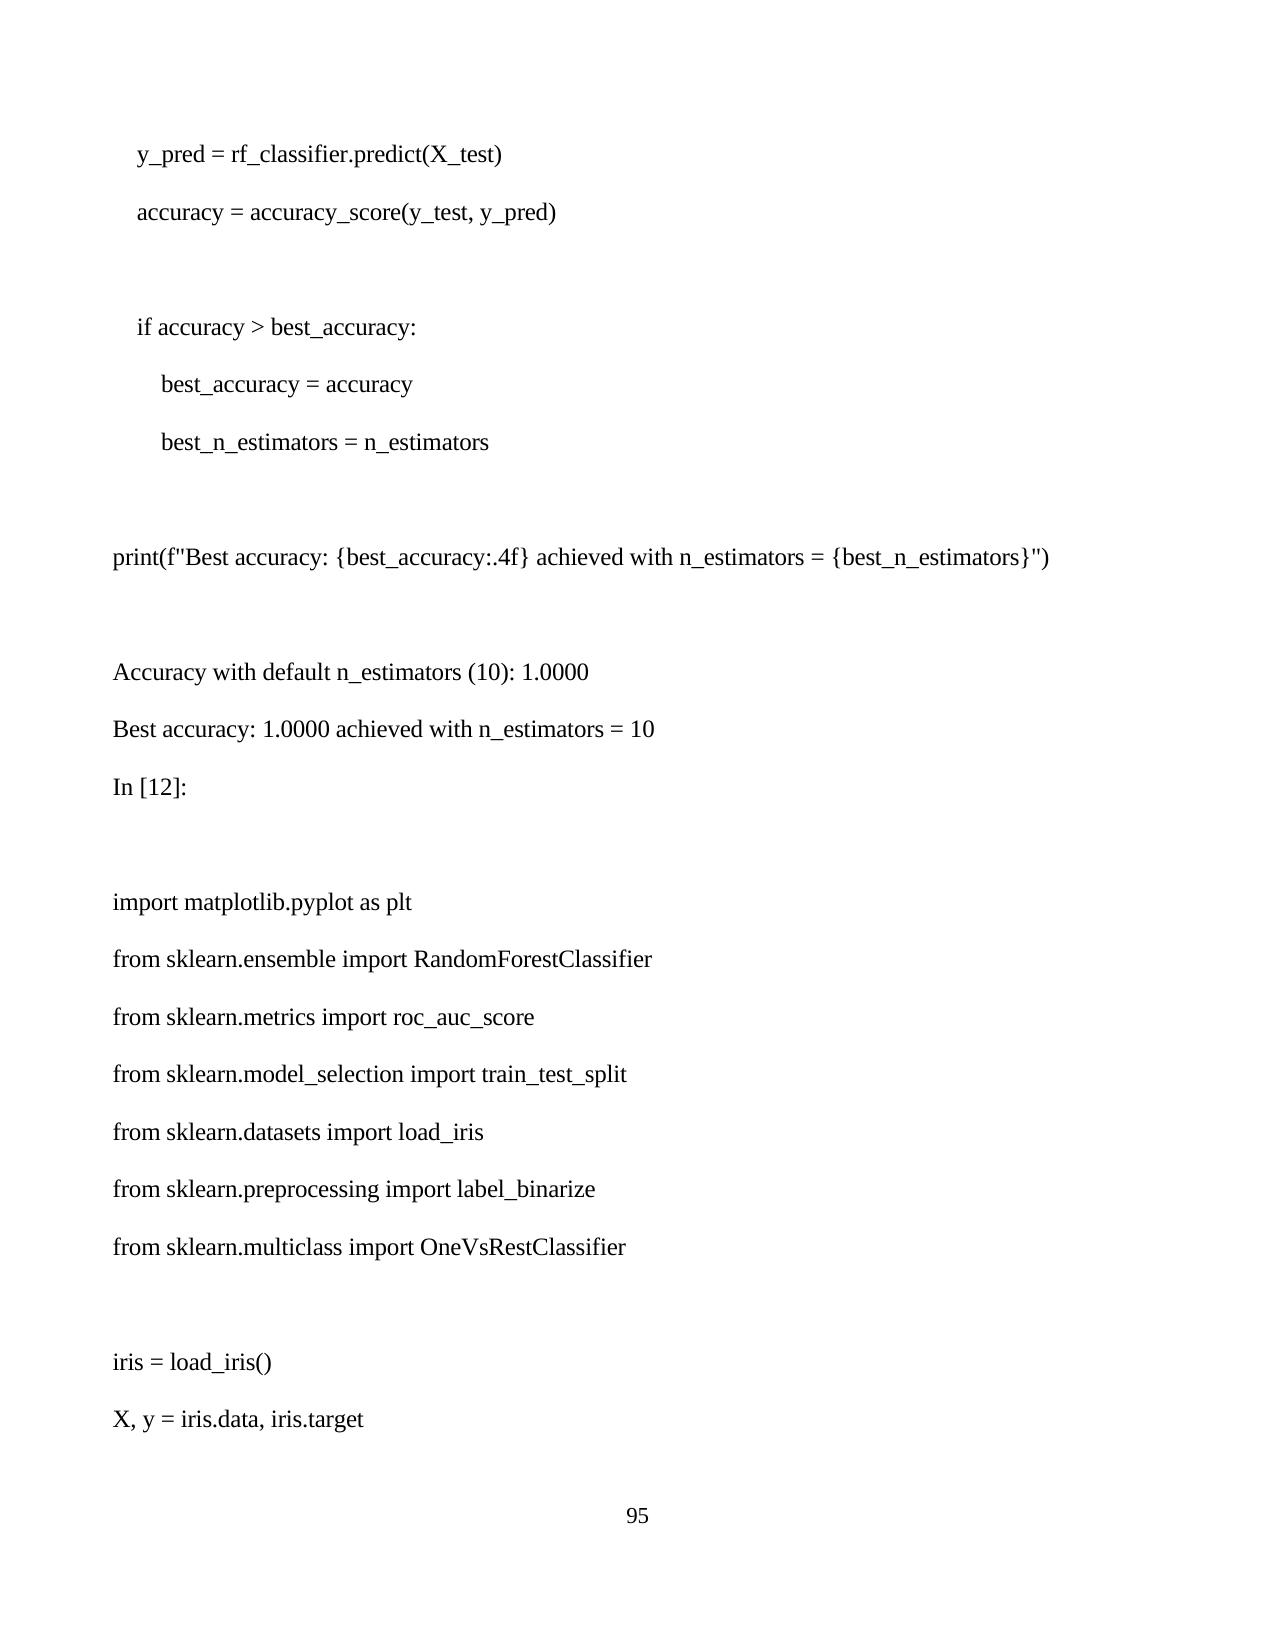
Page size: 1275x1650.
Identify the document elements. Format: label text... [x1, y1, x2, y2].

text if accuracy > best_accuracy: [112, 312, 1162, 341]
text from sklearn.model_selection import train_test_split [112, 1059, 1162, 1088]
text accuracy = accuracy_score(y_test, y_pred) [112, 197, 1162, 226]
text Best accuracy: 1.0000 achieved with n_estimators = 10 [112, 714, 1162, 743]
text y_pred = rf_classifier.predict(X_test) [112, 139, 1162, 168]
text from sklearn.preprocessing import label_binarize [112, 1174, 1162, 1203]
text from sklearn.datasets import load_iris [112, 1117, 1162, 1146]
text import matplotlib.pyplot as plt [112, 887, 1162, 916]
text best_accuracy = accuracy [112, 369, 1162, 398]
text from sklearn.metrics import roc_auc_score [112, 1002, 1162, 1031]
text from sklearn.ensemble import RandomForestClassifier [112, 944, 1162, 973]
text iris = load_iris() [112, 1347, 1162, 1376]
text best_n_estimators = n_estimators [112, 427, 1162, 456]
text from sklearn.multiclass import OneVsRestClassifier [112, 1232, 1162, 1261]
text Accuracy with default n_estimators (10): 1.0000 [112, 657, 1162, 686]
text print(f"Best accuracy: {best_accuracy:.4f} achieved with n_estimators = {best_n_estimators}") [112, 542, 1162, 571]
text X, y = iris.data, iris.target [112, 1404, 1162, 1433]
text In [12]: [112, 772, 1162, 801]
